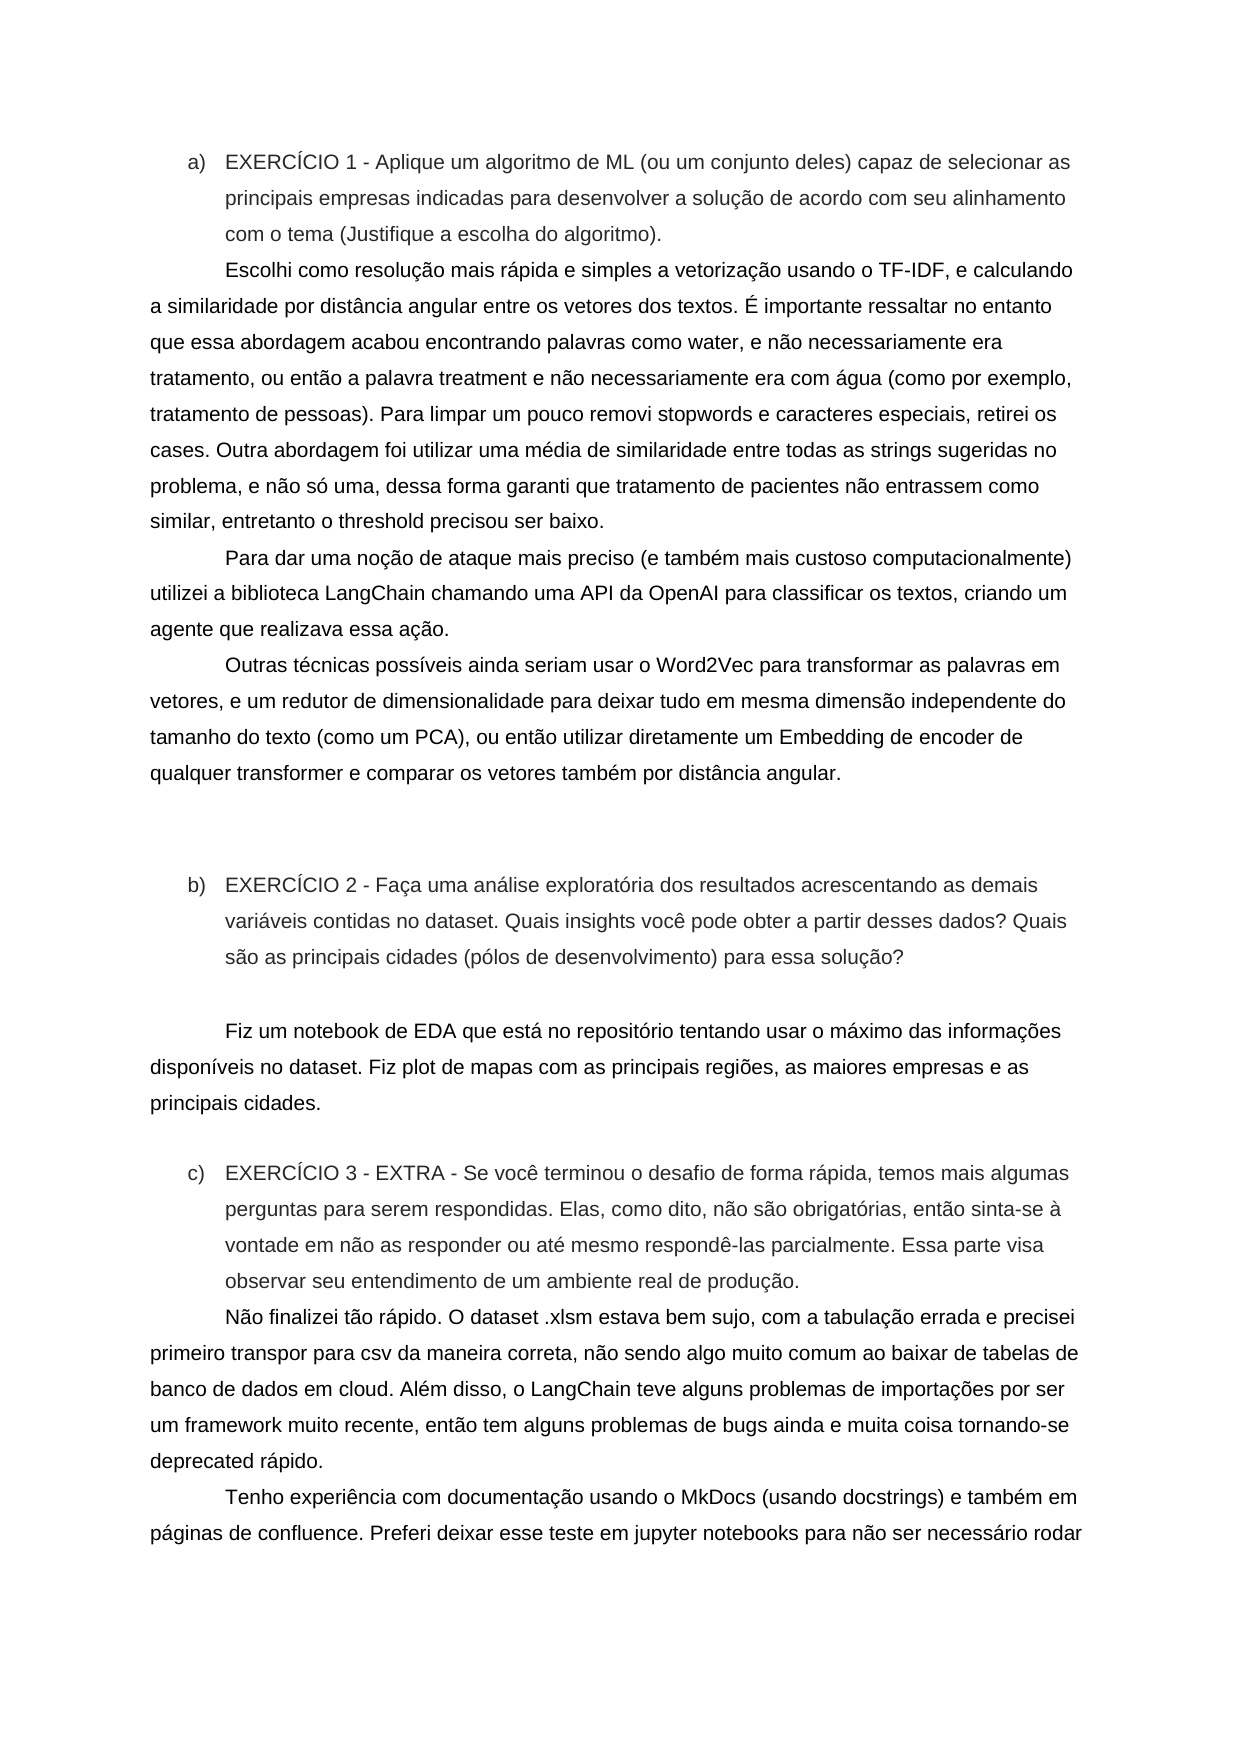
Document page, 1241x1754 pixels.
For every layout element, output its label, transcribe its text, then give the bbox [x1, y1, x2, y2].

subtitle EXERCÍCIO 3 - EXTRA - Se você terminou o desafio de forma rápida, temos mais algumas perguntas para serem respondidas. Elas, como dito, não são obrigatórias, então sinta-se à vontade em não as responder ou até mesmo respondê-las parcialmente. Essa parte visa observar seu entendimento de um ambiente real de produção. [187, 1161, 1090, 1293]
subtitle EXERCÍCIO 1 - Aplique um algoritmo de ML (ou um conjunto deles) capaz de selecionar as principais empresas indicadas para desenvolver a solução de acordo com seu alinhamento com o tema (Justifique a escolha do algoritmo). [187, 150, 1090, 246]
text Para dar uma noção de ataque mais preciso (e também mais custoso computacionalmente) utilizei a biblioteca LangChain chamando uma API da OpenAI para classificar os textos, criando um agente que realizava essa ação. [150, 545, 1090, 641]
subtitle EXERCÍCIO 2 - Faça uma análise exploratória dos resultados acrescentando as demais variáveis contidas no dataset. Quais insights você pode obter a partir desses dados? Quais são as principais cidades (pólos de desenvolvimento) para essa solução? [187, 873, 1090, 969]
text Não finalizei tão rápido. O dataset .xlsm estava bem sujo, com a tabulação errada e precisei primeiro transpor para csv da maneira correta, não sendo algo muito comum ao baixar de tabelas de banco de dados em cloud. Além disso, o LangChain teve alguns problemas de importações por ser um framework muito recente, então tem alguns problemas de bugs ainda e muita coisa tornando-se deprecated rápido. [150, 1305, 1090, 1473]
text Outras técnicas possíveis ainda seriam usar o Word2Vec para transformar as palavras em vetores, e um redutor de dimensionalidade para deixar tudo em mesma dimensão independente do tamanho do texto (como um PCA), ou então utilizar diretamente um Embedding de encoder de qualquer transformer e comparar os vetores também por distância angular. [150, 653, 1090, 785]
text Escolhi como resolução mais rápida e simples a vetorização usando o TF-IDF, e calculando a similaridade por distância angular entre os vetores dos textos. É importante ressaltar no entanto que essa abordagem acabou encontrando palavras como water, e não necessariamente era tratamento, ou então a palavra treatment e não necessariamente era com água (como por exemplo, tratamento de pessoas). Para limpar um pouco removi stopwords e caracteres especiais, retirei os cases. Outra abordagem foi utilizar uma média de similaridade entre todas as strings sugeridas no problema, e não só uma, dessa forma garanti que tratamento de pacientes não entrassem como similar, entretanto o threshold precisou ser baixo. [150, 258, 1090, 533]
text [150, 1485, 1090, 1544]
text Fiz um notebook de EDA que está no repositório tentando usar o máximo das informações disponíveis no dataset. Fiz plot de mapas com as principais regiões, as maiores empresas e as principais cidades. [150, 1019, 1090, 1115]
